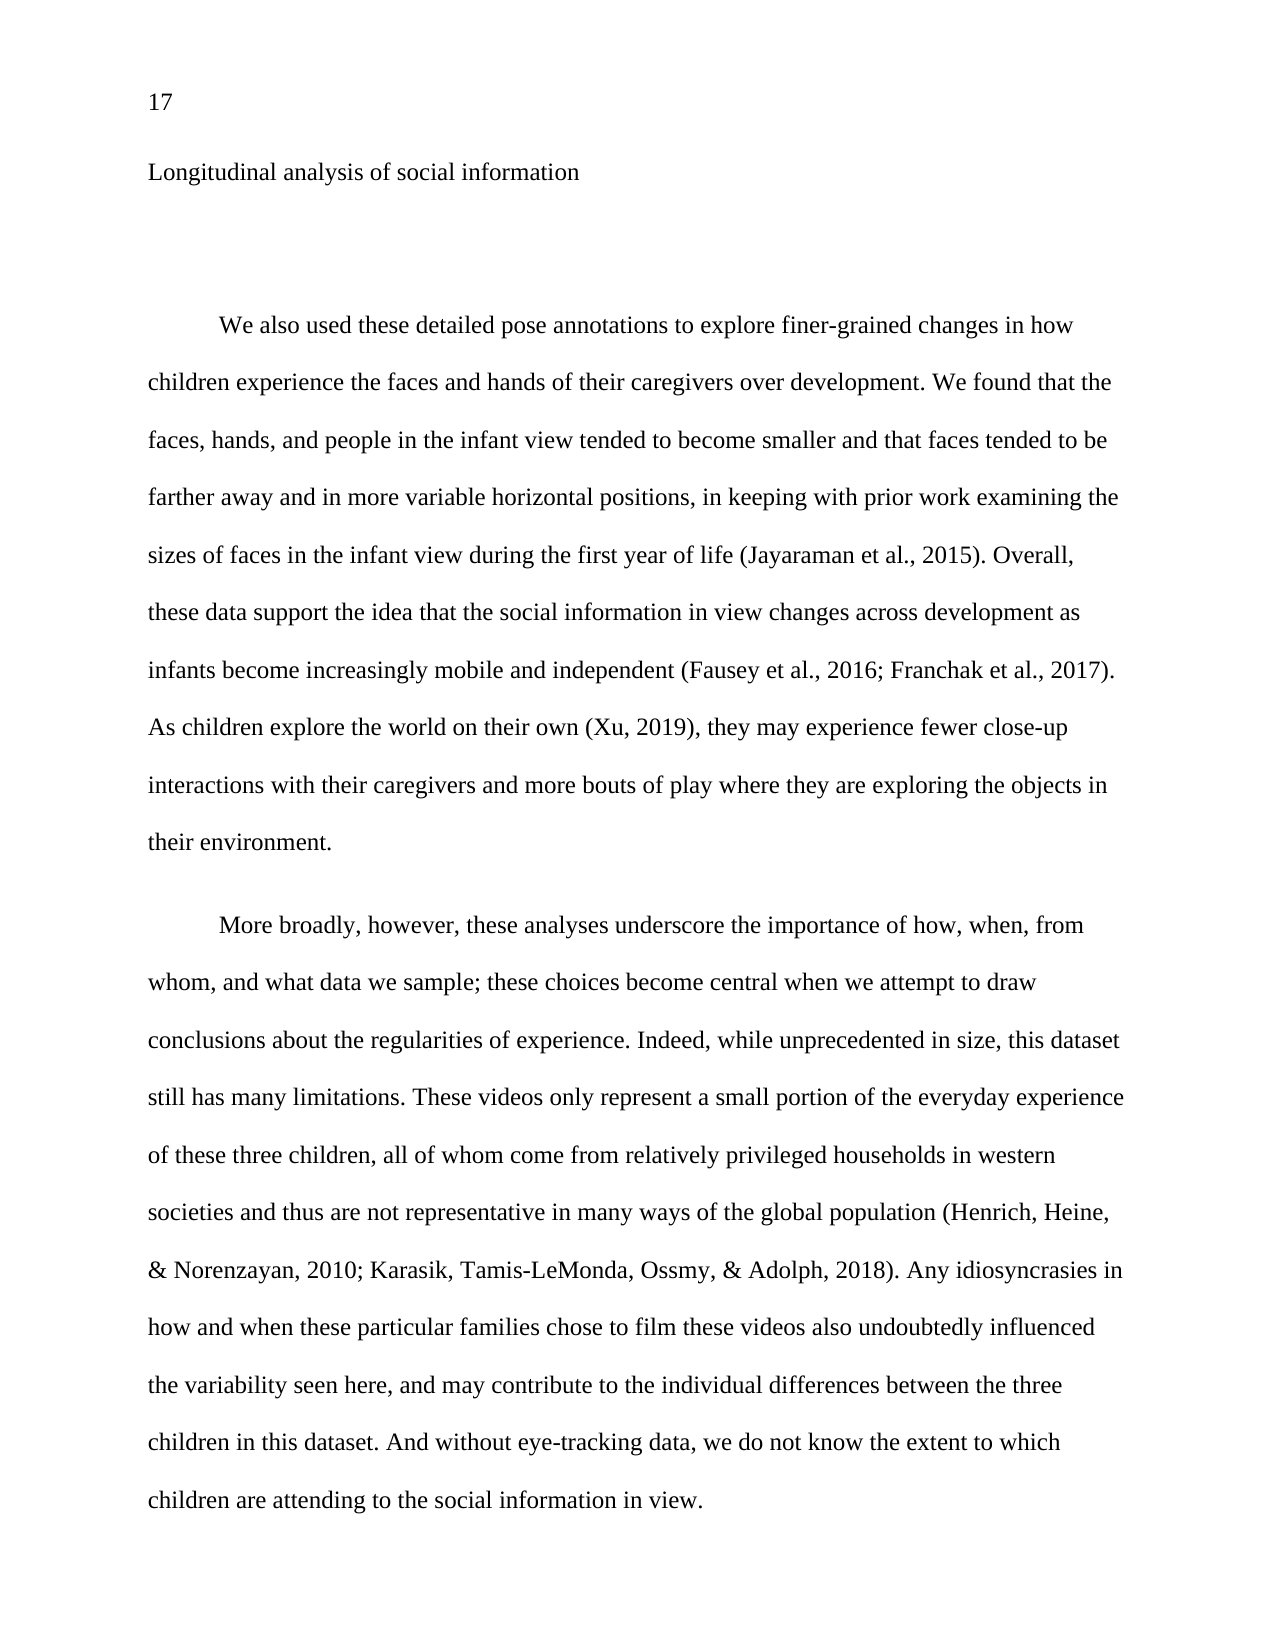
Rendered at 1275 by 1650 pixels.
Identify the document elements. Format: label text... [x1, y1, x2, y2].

text We also used these detailed pose annotations to explore finer-grained changes in how children experience the faces and hands of their caregivers over development. We found that the faces, hands, and people in the infant view tended to become smaller and that faces tended to be farther away and in more variable horizontal positions, in keeping with prior work examining the sizes of faces in the infant view during the first year of life (Jayaraman et al., 2015). Overall, these data support the idea that the social information in view changes across development as infants become increasingly mobile and independent (Fausey et al., 2016; Franchak et al., 2017). As children explore the world on their own (Xu, 2019), they may experience fewer close-up interactions with their caregivers and more bouts of play where they are exploring the objects in their environment. [148, 310, 1127, 856]
text More broadly, however, these analyses underscore the importance of how, when, from whom, and what data we sample; these choices become central when we attempt to draw conclusions about the regularities of experience. Indeed, while unprecedented in size, this dataset still has many limitations. These videos only represent a small portion of the everyday experience of these three children, all of whom come from relatively privileged households in western societies and thus are not representative in many ways of the global population (Henrich, Heine, & Norenzayan, 2010; Karasik, Tamis-LeMonda, Ossmy, & Adolph, 2018). Any idiosyncrasies in how and when these particular families chose to film these videos also undoubtedly influenced the variability seen here, and may contribute to the individual differences between the three children in this dataset. And without eye-tracking data, we do not know the extent to which children are attending to the social information in view. [148, 910, 1127, 1514]
